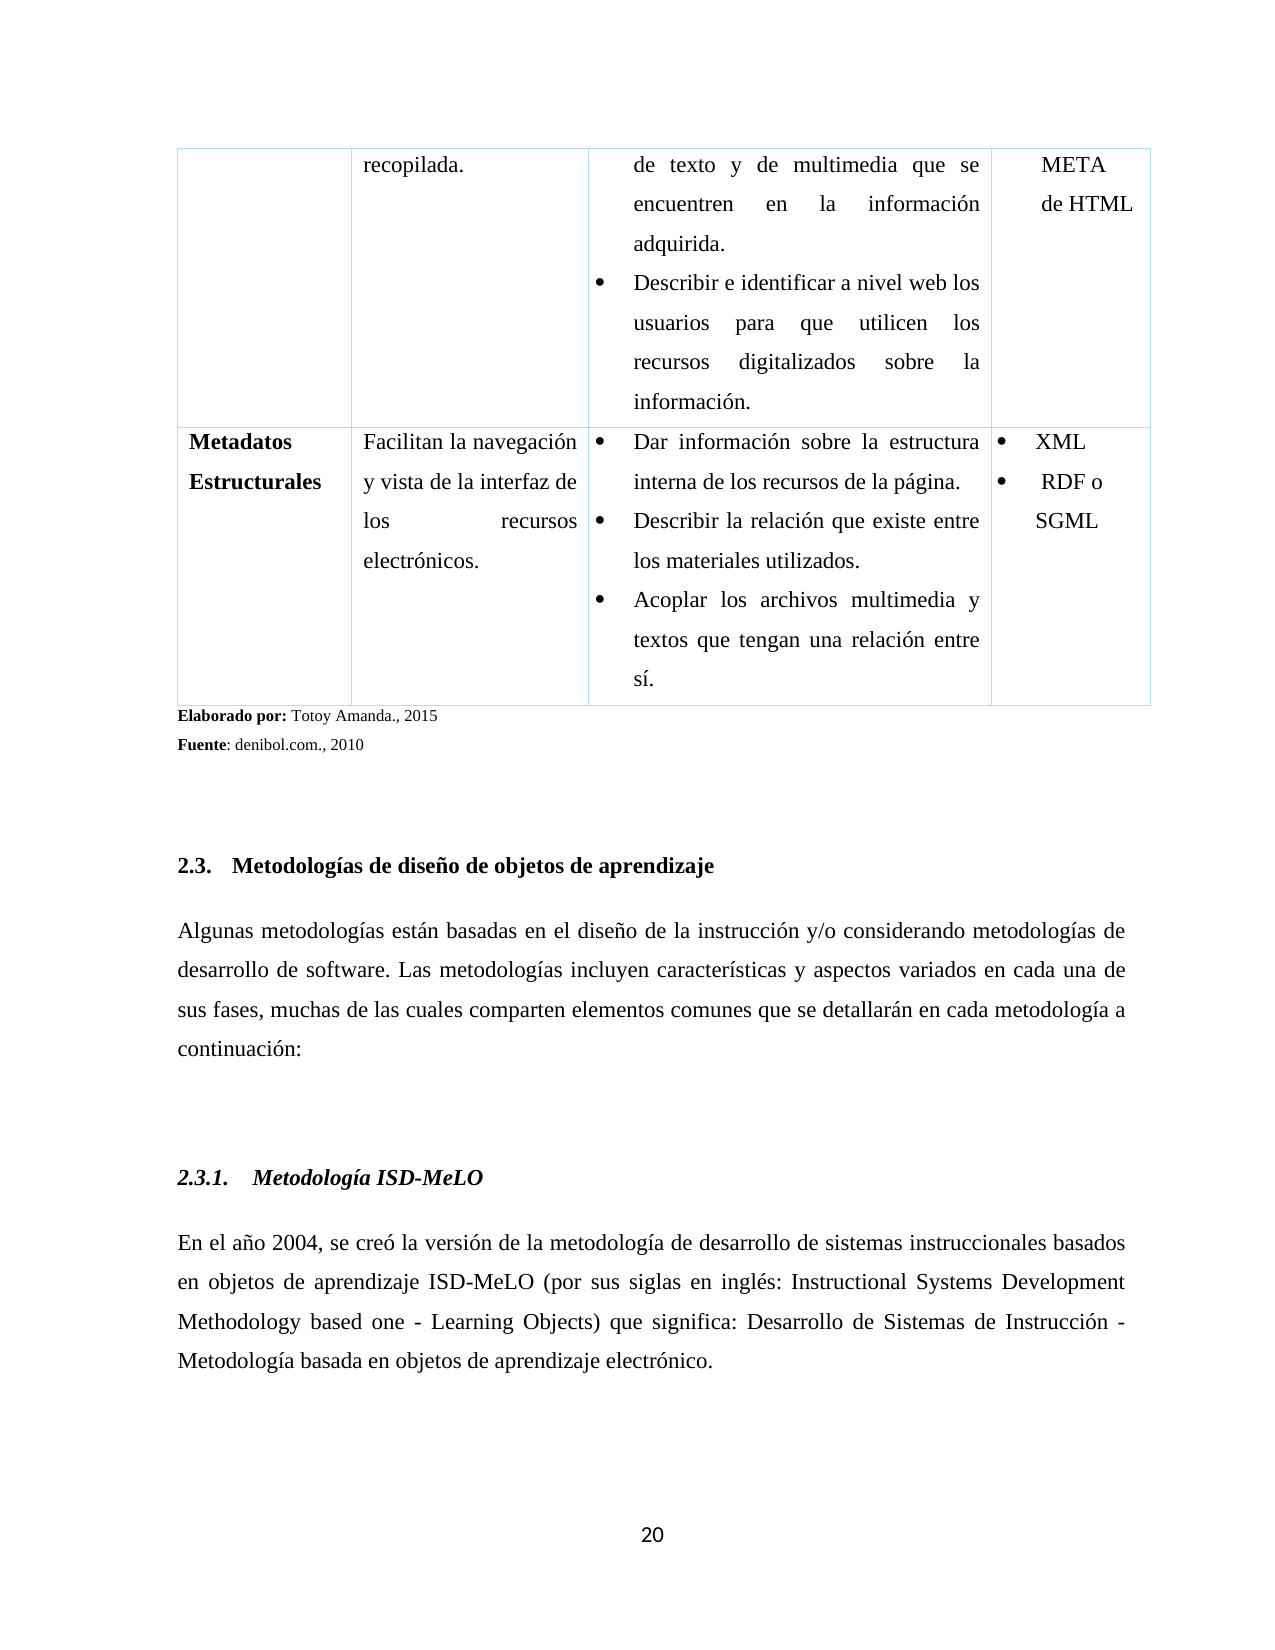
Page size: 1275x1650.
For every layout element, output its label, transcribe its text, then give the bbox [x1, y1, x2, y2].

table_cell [178, 149, 351, 427]
table_cell XML RDF o SGML [992, 428, 1150, 704]
table_cell Dar información sobre la estructura interna de los recursos de la página. Describir la relación que existe entre los materiales utilizados. Acoplar los archivos multimedia y textos que tengan una relación entre sí. [589, 428, 991, 704]
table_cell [992, 149, 1150, 427]
list Metodologías de diseño de objetos de aprendizaje [177, 853, 1127, 879]
text En el año 2004, se creó la versión de la metodología de desarrollo de sistemas instruccionales basados en objetos de aprendizaje ISD-MeLO (por sus siglas en inglés: Instructional Systems Development Methodology based one - Learning Objects) que significa: Desarrollo de Sistemas de Instrucción - Metodología basada en objetos de aprendizaje electrónico. [177, 1229, 1127, 1374]
list Metodología ISD-MeLO [177, 1164, 1127, 1191]
text Algunas metodologías están basadas en el diseño de la instrucción y/o considerando metodologías de desarrollo de software. Las metodologías incluyen características y aspectos variados en cada una de sus fases, muchas de las cuales comparten elementos comunes que se detallarán en cada metodología a continuación: [177, 917, 1127, 1062]
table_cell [589, 149, 991, 427]
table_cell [352, 149, 588, 427]
table_cell Facilitan la navegación y vista de la interfaz de los recursos electrónicos. [352, 428, 588, 704]
text Elaborado por: Totoy Amanda., 2015 [177, 706, 1127, 725]
text Fuente: denibol.com., 2010 [177, 734, 1127, 753]
table_cell Metadatos Estructurales [178, 428, 351, 704]
